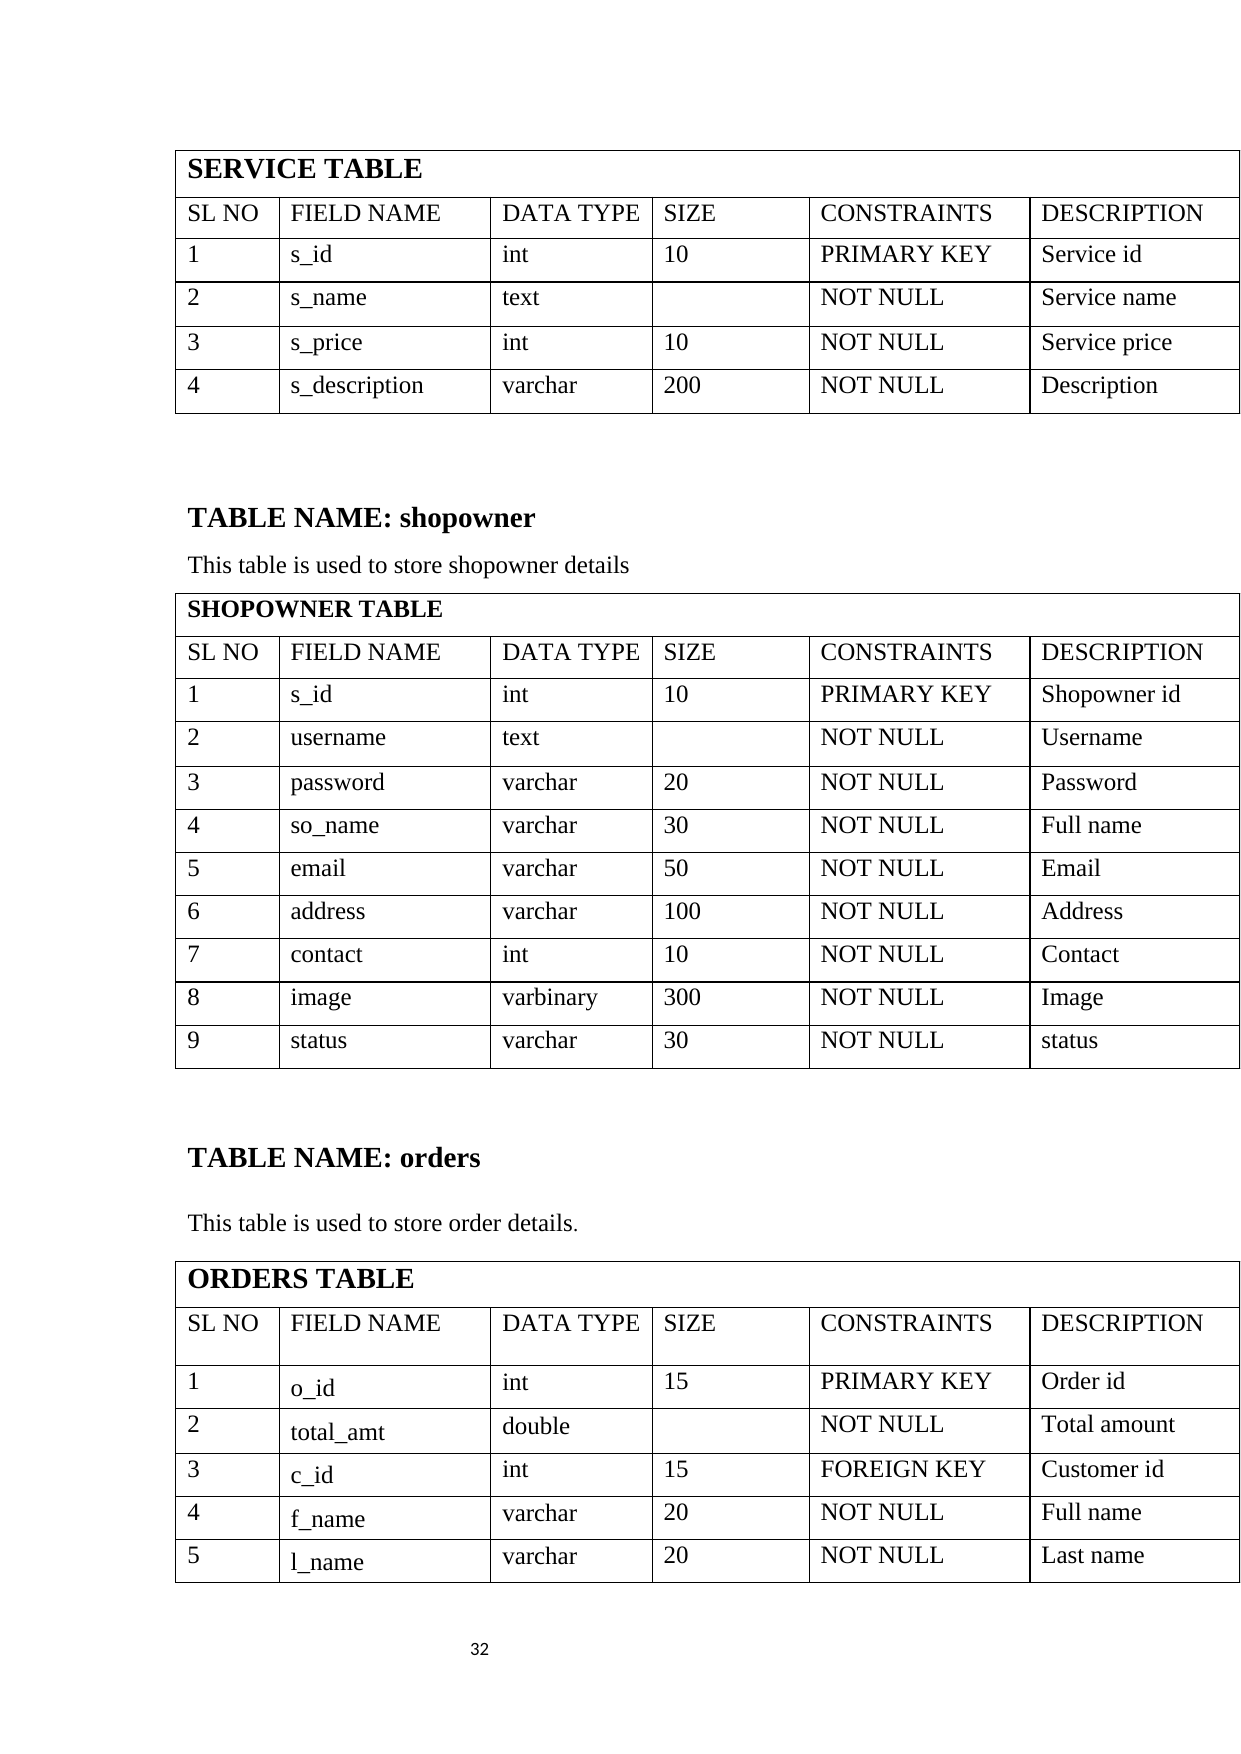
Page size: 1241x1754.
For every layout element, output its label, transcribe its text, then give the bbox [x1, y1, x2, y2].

table_cell varchar [491, 1497, 652, 1539]
table_cell text [491, 283, 652, 326]
table_cell FOREIGN KEY [810, 1454, 1029, 1496]
table_cell s_description [280, 370, 490, 412]
table_cell DATA TYPE [491, 637, 652, 678]
table_cell 5 [176, 853, 279, 895]
table_cell int [491, 939, 652, 981]
table_cell NOT NULL [810, 370, 1029, 412]
table_cell 4 [176, 810, 279, 852]
text TABLE NAME: shopowner [187, 500, 1053, 533]
table_cell varchar [491, 896, 652, 938]
table_cell 1 [176, 679, 279, 721]
table_cell email [280, 853, 490, 895]
table_cell varchar [491, 853, 652, 895]
table_cell 7 [176, 939, 279, 981]
table_cell 200 [653, 370, 809, 412]
table_cell varbinary [491, 983, 652, 1024]
table_cell int [491, 1454, 652, 1496]
table_cell NOT NULL [810, 896, 1029, 938]
table_cell SIZE [653, 637, 809, 678]
table_cell NOT NULL [810, 853, 1029, 895]
table_cell Order id [1031, 1366, 1239, 1408]
table_cell 2 [176, 722, 279, 766]
table_cell Image [1031, 983, 1239, 1024]
table_cell 50 [653, 853, 809, 895]
table_cell NOT NULL [810, 722, 1029, 766]
table_cell 15 [653, 1366, 809, 1408]
text TABLE NAME: orders [187, 1141, 1053, 1174]
table_cell status [280, 1026, 490, 1068]
table_cell contact [280, 939, 490, 981]
table_cell FIELD NAME [280, 637, 490, 678]
table_cell NOT NULL [810, 767, 1029, 809]
table_header SERVICE TABLE [176, 151, 1239, 197]
table_cell varchar [491, 810, 652, 852]
table_cell 20 [653, 1497, 809, 1539]
table_cell varchar [491, 767, 652, 809]
table_cell PRIMARY KEY [810, 1366, 1029, 1408]
table_cell Service price [1031, 327, 1239, 369]
table_cell Password [1031, 767, 1239, 809]
table_cell varchar [491, 1026, 652, 1068]
table_cell PRIMARY KEY [810, 239, 1029, 281]
table_cell [653, 1409, 809, 1453]
table_cell SIZE [653, 198, 809, 238]
table_cell CONSTRAINTS [810, 198, 1029, 238]
table_cell s_id [280, 239, 490, 281]
table_cell 10 [653, 239, 809, 281]
text This table is used to store shopowner details [187, 550, 1053, 579]
table_cell NOT NULL [810, 1497, 1029, 1539]
table_cell s_price [280, 327, 490, 369]
table_cell 30 [653, 1026, 809, 1068]
table_cell Address [1031, 896, 1239, 938]
table_cell 8 [176, 983, 279, 1024]
table_cell 9 [176, 1026, 279, 1068]
table_cell s_id [280, 679, 490, 721]
table_cell total_amt [280, 1409, 490, 1453]
table_cell int [491, 327, 652, 369]
table_cell DESCRIPTION [1031, 1308, 1239, 1365]
table_cell 6 [176, 896, 279, 938]
table_cell 10 [653, 327, 809, 369]
table_cell 10 [653, 939, 809, 981]
table_cell s_name [280, 283, 490, 326]
table_cell 4 [176, 1497, 279, 1539]
table_cell int [491, 1366, 652, 1408]
table_cell 100 [653, 896, 809, 938]
table_cell 300 [653, 983, 809, 1024]
table_cell 20 [653, 1540, 809, 1582]
table_cell NOT NULL [810, 939, 1029, 981]
table_cell password [280, 767, 490, 809]
table_cell c_id [280, 1454, 490, 1496]
table_cell f_name [280, 1497, 490, 1539]
table_cell 10 [653, 679, 809, 721]
table_cell image [280, 983, 490, 1024]
table_cell 3 [176, 767, 279, 809]
table_cell Full name [1031, 810, 1239, 852]
table_cell o_id [280, 1366, 490, 1408]
table_cell Service name [1031, 283, 1239, 326]
table_cell 2 [176, 1409, 279, 1453]
table_cell Description [1031, 370, 1239, 412]
table_cell 2 [176, 283, 279, 326]
table_cell 20 [653, 767, 809, 809]
table_cell Customer id [1031, 1454, 1239, 1496]
table_cell DESCRIPTION [1031, 637, 1239, 678]
table_cell 1 [176, 1366, 279, 1408]
table_cell Total amount [1031, 1409, 1239, 1453]
table_cell 1 [176, 239, 279, 281]
table_cell NOT NULL [810, 327, 1029, 369]
table_cell SIZE [653, 1308, 809, 1365]
table_cell [653, 283, 809, 326]
table_cell int [491, 239, 652, 281]
table_cell DATA TYPE [491, 1308, 652, 1365]
table_cell address [280, 896, 490, 938]
table_cell Email [1031, 853, 1239, 895]
table_cell Contact [1031, 939, 1239, 981]
table_cell PRIMARY KEY [810, 679, 1029, 721]
text This table is used to store order details. [187, 1208, 1053, 1236]
table_cell SL NO [176, 198, 279, 238]
table_cell l_name [280, 1540, 490, 1582]
table_cell NOT NULL [810, 1409, 1029, 1453]
table_cell 4 [176, 370, 279, 412]
table_cell username [280, 722, 490, 766]
table_cell Full name [1031, 1497, 1239, 1539]
table_cell CONSTRAINTS [810, 1308, 1029, 1365]
table_cell FIELD NAME [280, 1308, 490, 1365]
table_cell so_name [280, 810, 490, 852]
table_cell DESCRIPTION [1031, 198, 1239, 238]
table_header ORDERS TABLE [176, 1262, 1239, 1307]
table_cell SL NO [176, 637, 279, 678]
table_cell status [1031, 1026, 1239, 1068]
table_cell 5 [176, 1540, 279, 1582]
table_cell DATA TYPE [491, 198, 652, 238]
table_cell varchar [491, 370, 652, 412]
table_cell double [491, 1409, 652, 1453]
table_cell Service id [1031, 239, 1239, 281]
table_cell varchar [491, 1540, 652, 1582]
table_cell NOT NULL [810, 1026, 1029, 1068]
table_cell FIELD NAME [280, 198, 490, 238]
table_cell 30 [653, 810, 809, 852]
table_cell [653, 722, 809, 766]
table_cell NOT NULL [810, 983, 1029, 1024]
table_cell text [491, 722, 652, 766]
table_cell NOT NULL [810, 1540, 1029, 1582]
table_cell Shopowner id [1031, 679, 1239, 721]
table_header SHOPOWNER TABLE [176, 594, 1239, 636]
table_cell 3 [176, 1454, 279, 1496]
table_cell NOT NULL [810, 283, 1029, 326]
table_cell CONSTRAINTS [810, 637, 1029, 678]
table_cell 3 [176, 327, 279, 369]
table_cell Username [1031, 722, 1239, 766]
table_cell Last name [1031, 1540, 1239, 1582]
table_cell int [491, 679, 652, 721]
table_cell NOT NULL [810, 810, 1029, 852]
table_cell 15 [653, 1454, 809, 1496]
table_cell SL NO [176, 1308, 279, 1365]
